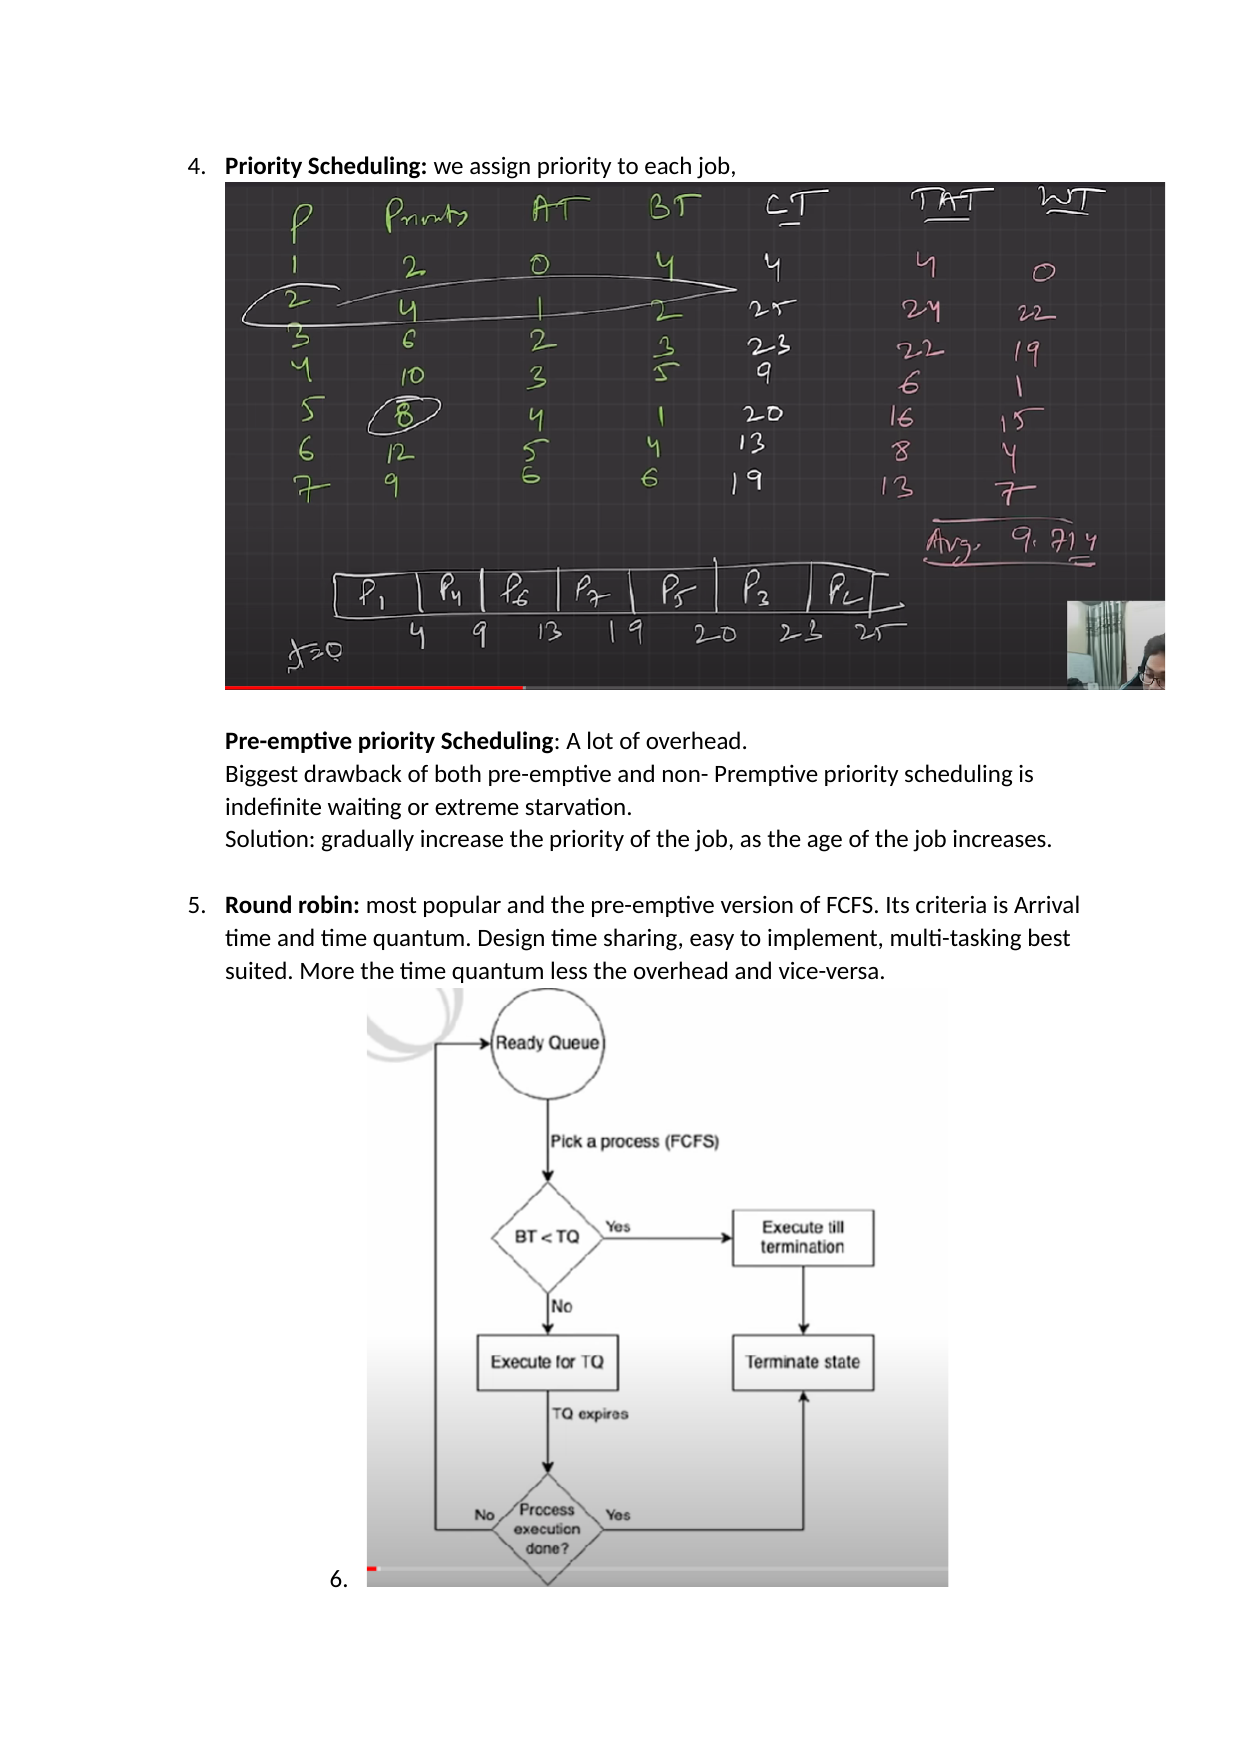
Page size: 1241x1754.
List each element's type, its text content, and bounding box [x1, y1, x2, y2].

picture [225, 182, 1166, 690]
list Solution: gradually increase the priority of the job, as the age of the job increases. [225, 824, 1090, 854]
picture [366, 988, 949, 1587]
list Biggest drawback of both pre-emptive and non- Premptive priority scheduling is indefinite waiting or extreme starvation. [225, 758, 1090, 821]
list Pre-emptive priority Scheduling: A lot of overhead. [225, 725, 1090, 755]
list Priority Scheduling: we assign priority to each job, [187, 150, 1090, 181]
list Round robin: most popular and the pre-emptive version of FCFS. Its criteria is Arrival time and time quantum. Design time sharing, easy to implement, multi-tasking best suited. More the time quantum less the overhead and vice-versa. [187, 889, 1090, 986]
